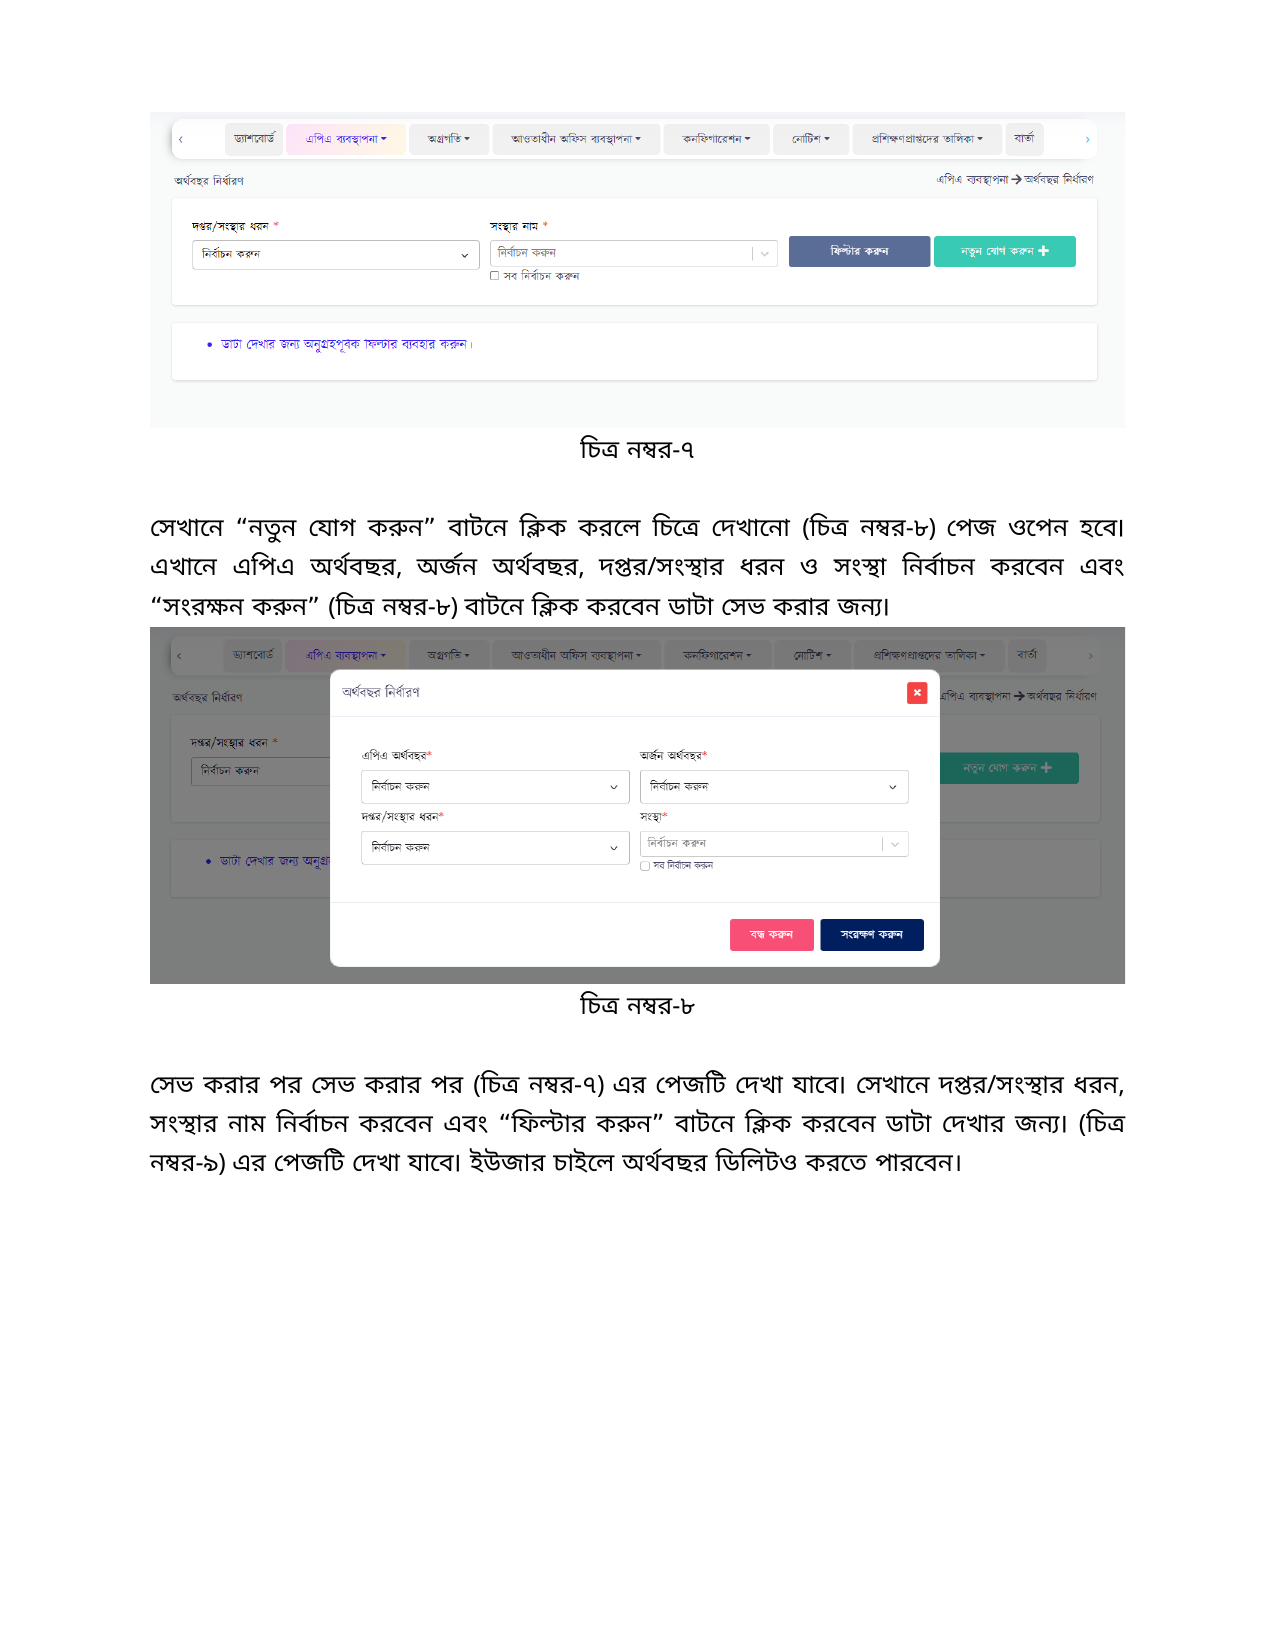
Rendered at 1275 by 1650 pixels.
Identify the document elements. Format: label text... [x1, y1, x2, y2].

picture [150, 112, 1125, 428]
text চিত্র নম্বর-৮ [150, 988, 1125, 1022]
picture [150, 627, 1125, 984]
text সেখানে “নতুন যোগ করুন” বাটনে ক্লিক করলে চিত্রে দেখানো (চিত্র নম্বর-৮) পেজ ওপেন হবে। এখানে এপিএ অর্থবছর, অর্জন অর্থবছর, দপ্তর/সংস্থার ধরন ও সংস্থা নির্বাচন করবেন এবং “সংরক্ষন করুন” (চিত্র নম্বর-৮) বাটনে ক্লিক করবেন ডাটা সেভ করার জন্য। [150, 510, 1125, 622]
text চিত্র নম্বর-৭ [150, 431, 1125, 466]
text সেভ করার পর সেভ করার পর (চিত্র নম্বর-৭) এর পেজটি দেখা যাবে। সেখানে দপ্তর/সংস্থার ধরন, সংস্থার নাম নির্বাচন করবেন এবং “ফিল্টার করুন” বাটনে ক্লিক করবেন ডাটা দেখার জন্য। (চিত্র নম্বর-৯) এর পেজটি দেখা যাবে। ইউজার চাইলে অর্থবছর ডিলিটও করতে পারবেন। [150, 1066, 1125, 1179]
